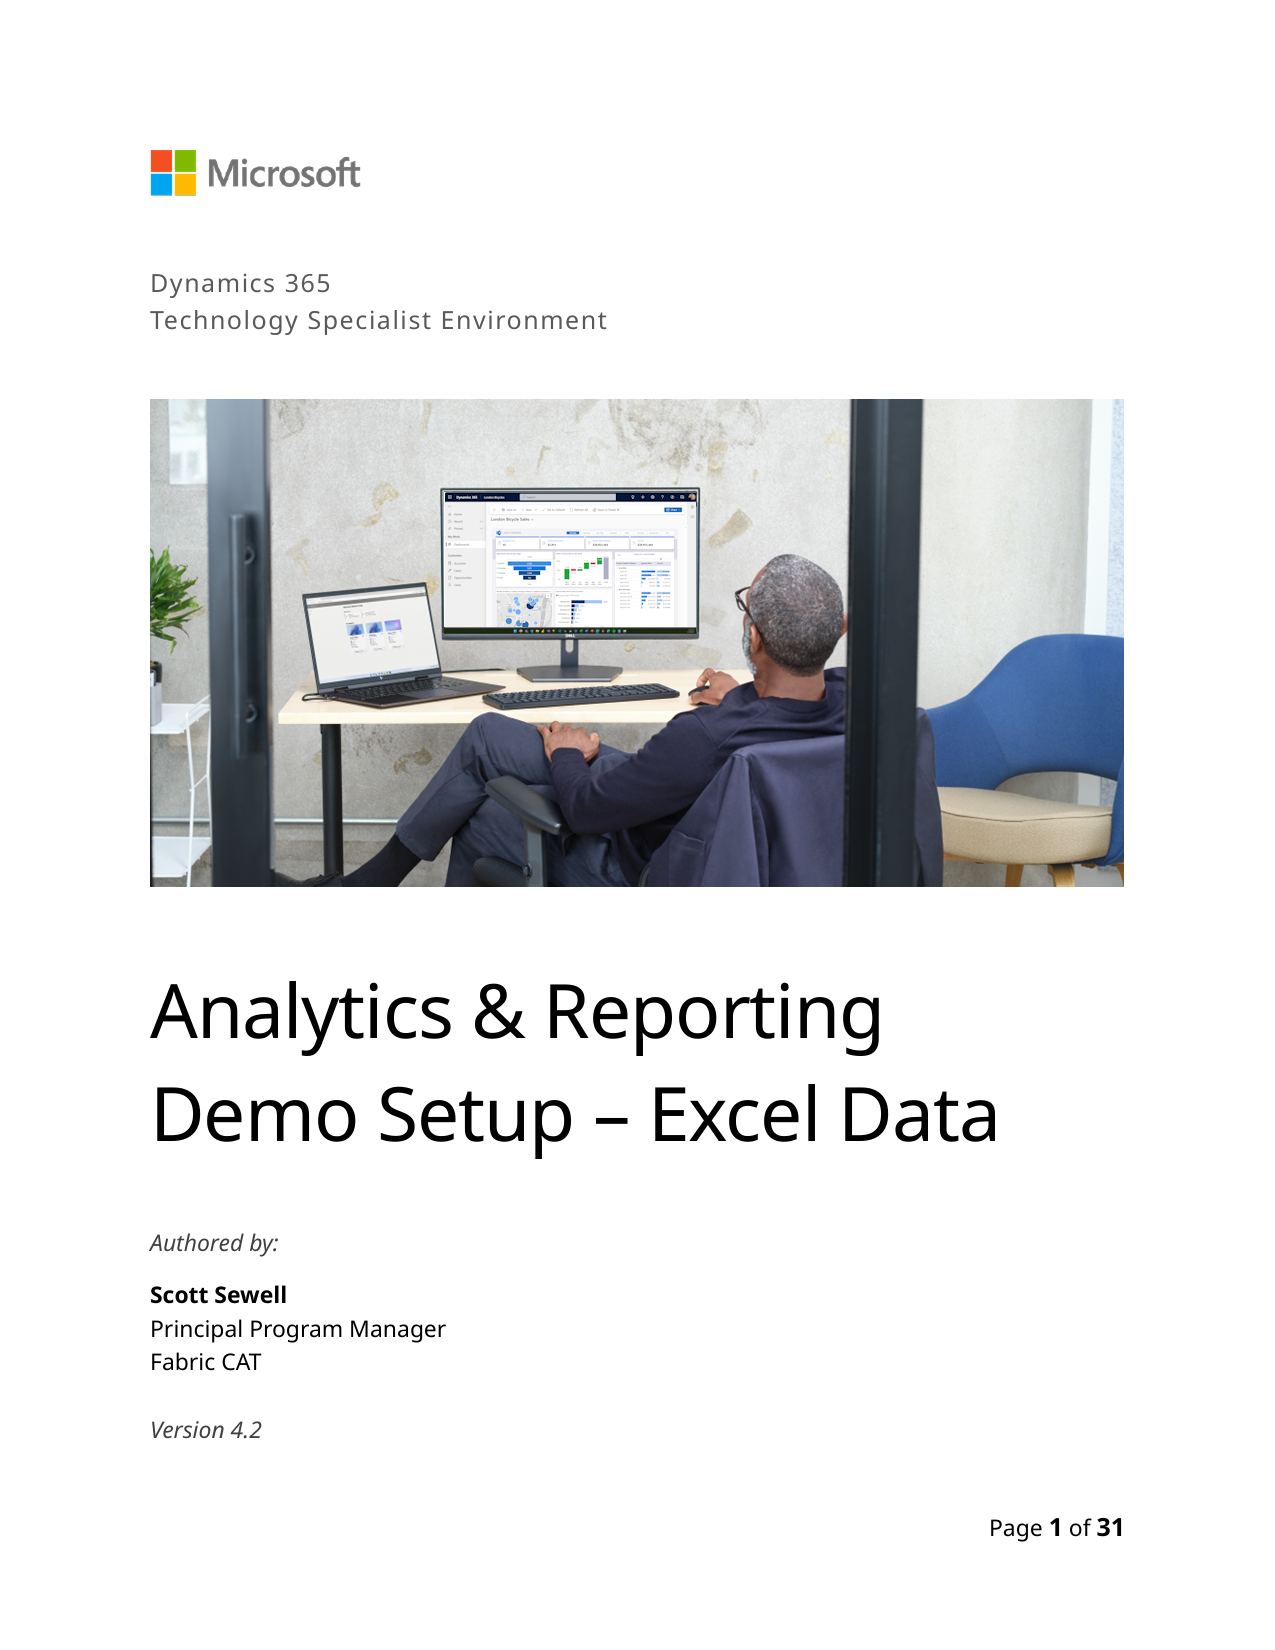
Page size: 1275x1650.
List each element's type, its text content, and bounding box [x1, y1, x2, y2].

picture [150, 150, 361, 196]
text Version 4.2 [150, 1414, 1125, 1445]
title Analytics & Reporting Demo Setup – Excel Data [150, 959, 1125, 1163]
subtitle Dynamics 365 Technology Specialist Environment [150, 266, 1125, 380]
text Fabric CAT [150, 1346, 1125, 1378]
text Scott Sewell [150, 1279, 1125, 1310]
picture [150, 399, 1124, 887]
text Principal Program Manager [150, 1313, 1125, 1344]
text Authored by: [150, 1227, 1125, 1258]
